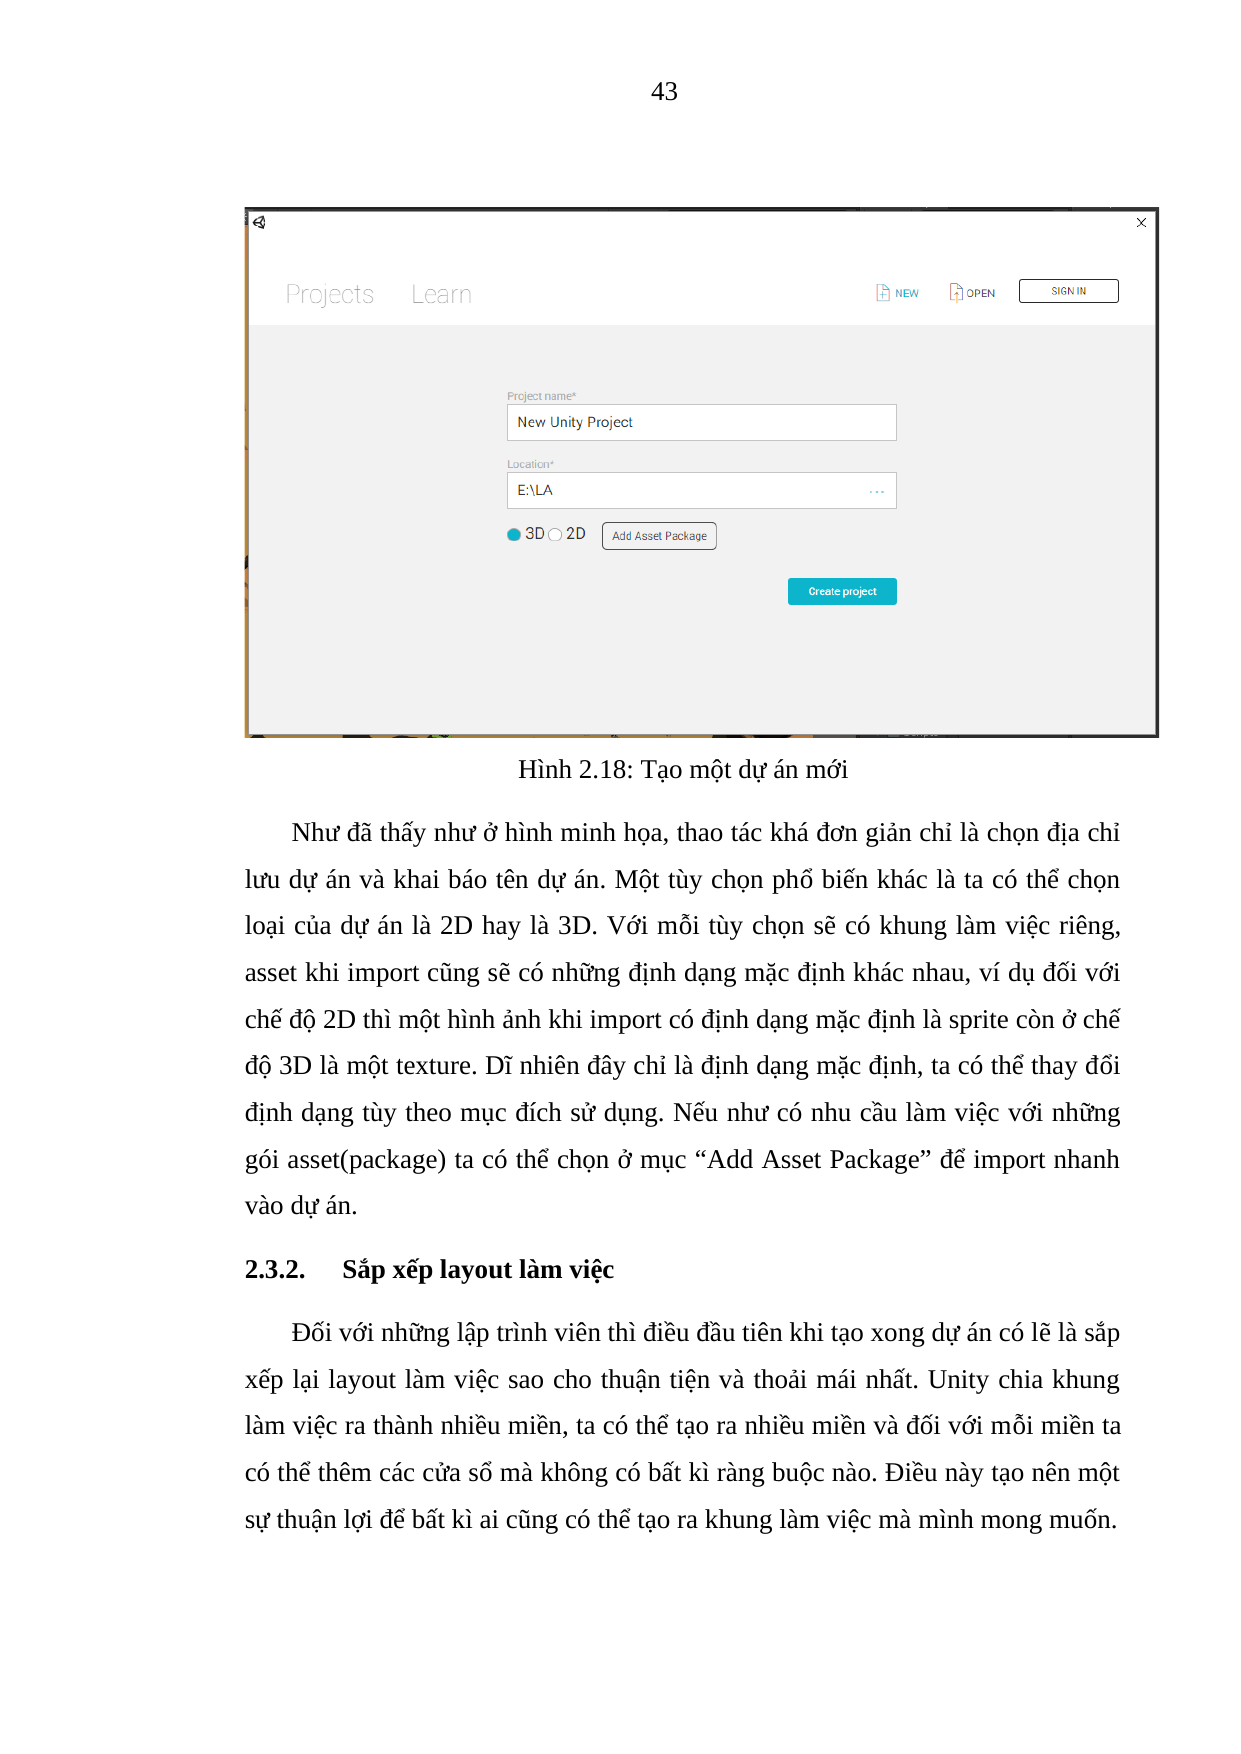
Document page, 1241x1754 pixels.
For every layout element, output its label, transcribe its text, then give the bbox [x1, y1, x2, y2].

picture [244, 207, 1160, 738]
text Hình 2.18: Tạo một dự án mới [244, 738, 1122, 784]
list Sắp xếp layout làm việc [244, 1253, 1122, 1284]
text Như đã thấy như ở hình minh họa, thao tác khá đơn giản chỉ là chọn địa chỉ lưu dự án và khai báo tên dự án. Một tùy chọn phổ biến khác là ta có thể chọn loại của dự án là 2D hay là 3D. Với mỗi tùy chọn sẽ có khung làm việc riêng, asset khi import cũng sẽ có những định dạng mặc định khác nhau, ví dụ đối với chế độ 2D thì một hình ảnh khi import có định dạng mặc định là sprite còn ở chế độ 3D là một texture. Dĩ nhiên đây chỉ là định dạng mặc định, ta có thể thay đổi định dạng tùy theo mục đích sử dụng. Nếu như có nhu cầu làm việc với những gói asset(package) ta có thể chọn ở mục “Add Asset Package” để import nhanh vào dự án. [244, 816, 1122, 1221]
text Đối với những lập trình viên thì điều đầu tiên khi tạo xong dự án có lẽ là sắp xếp lại layout làm việc sao cho thuận tiện và thoải mái nhất. Unity chia khung làm việc ra thành nhiều miền, ta có thể tạo ra nhiều miền và đối với mỗi miền ta có thể thêm các cửa sổ mà không có bất kì ràng buộc nào. Điều này tạo nên một sự thuận lợi để bất kì ai cũng có thể tạo ra khung làm việc mà mình mong muốn. [244, 1316, 1122, 1534]
